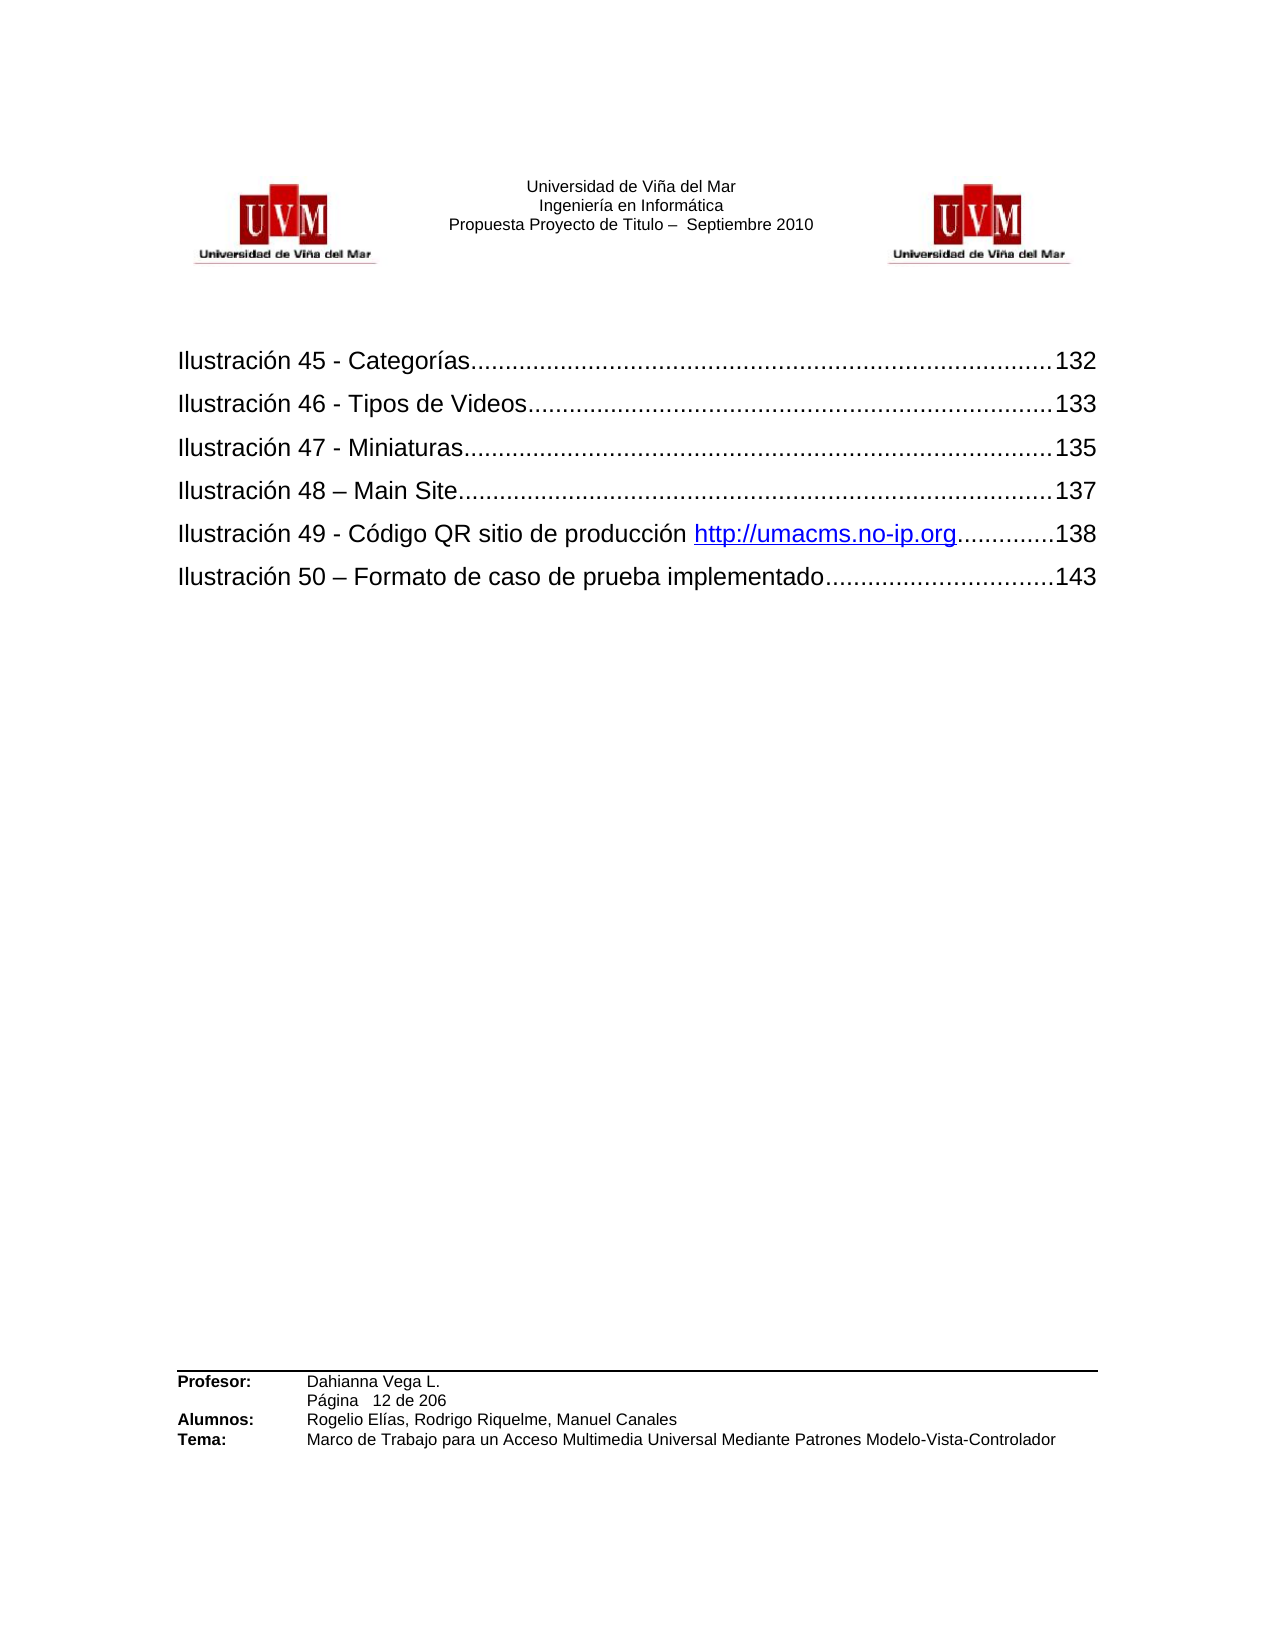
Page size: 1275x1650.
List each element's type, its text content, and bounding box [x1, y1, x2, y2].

text Ilustración 48 – Main Site 137 [177, 476, 1098, 504]
text Ilustración 46 - Tipos de Videos 133 [177, 389, 1098, 418]
picture [871, 176, 1084, 267]
text Ilustración 47 - Miniaturas 135 [177, 433, 1098, 461]
picture [177, 176, 390, 267]
text Ilustración 49 - Código QR sitio de producción http://umacms.no-ip.org 138 [177, 519, 1098, 548]
text Ilustración 45 - Categorías 132 [177, 346, 1098, 375]
text Ilustración 50 – Formato de caso de prueba implementado 143 [177, 562, 1098, 591]
